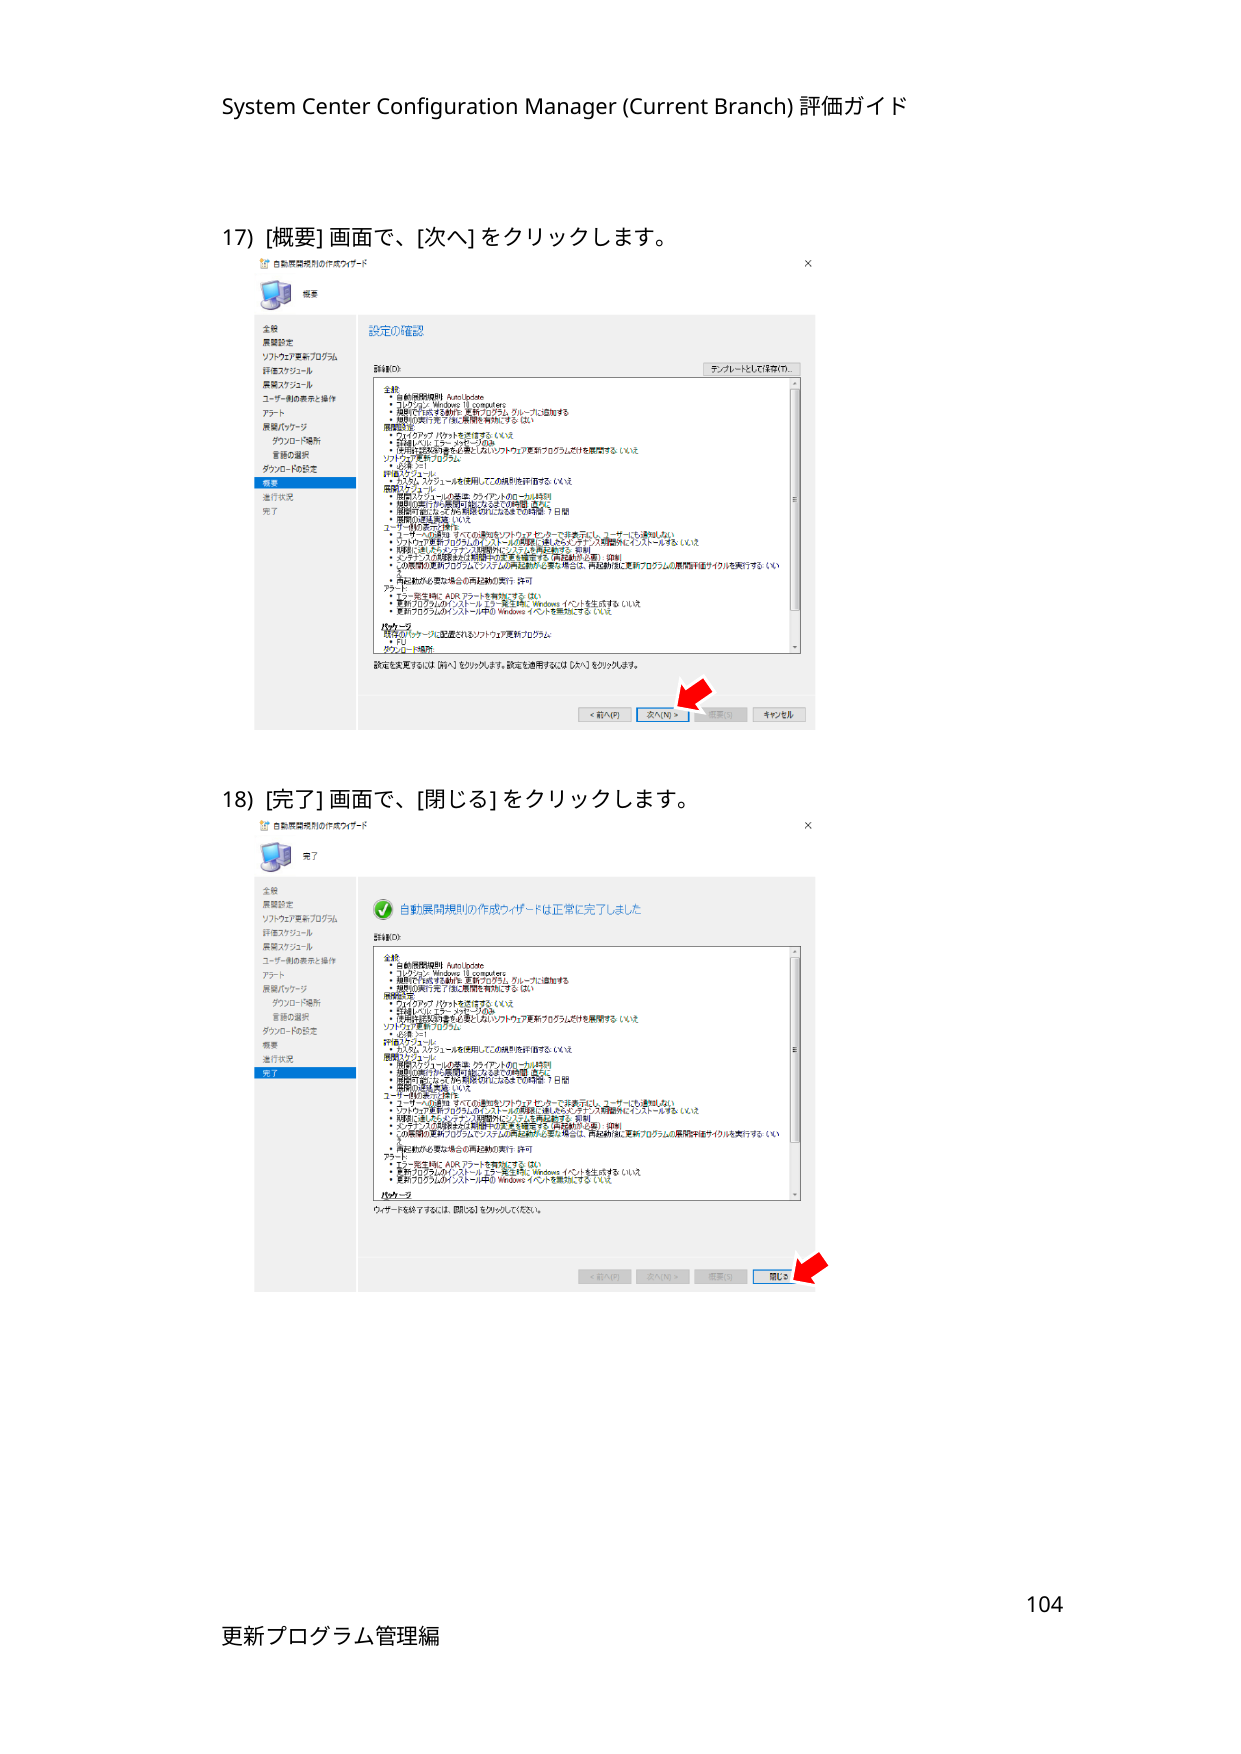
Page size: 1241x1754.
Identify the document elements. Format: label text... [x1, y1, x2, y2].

picture [254, 816, 816, 1292]
list [概要] 画面で、[次へ] をクリックします。 [222, 217, 1063, 254]
picture [254, 254, 816, 730]
list [完了] 画面で、[閉じる] をクリックします。 [222, 779, 1063, 817]
